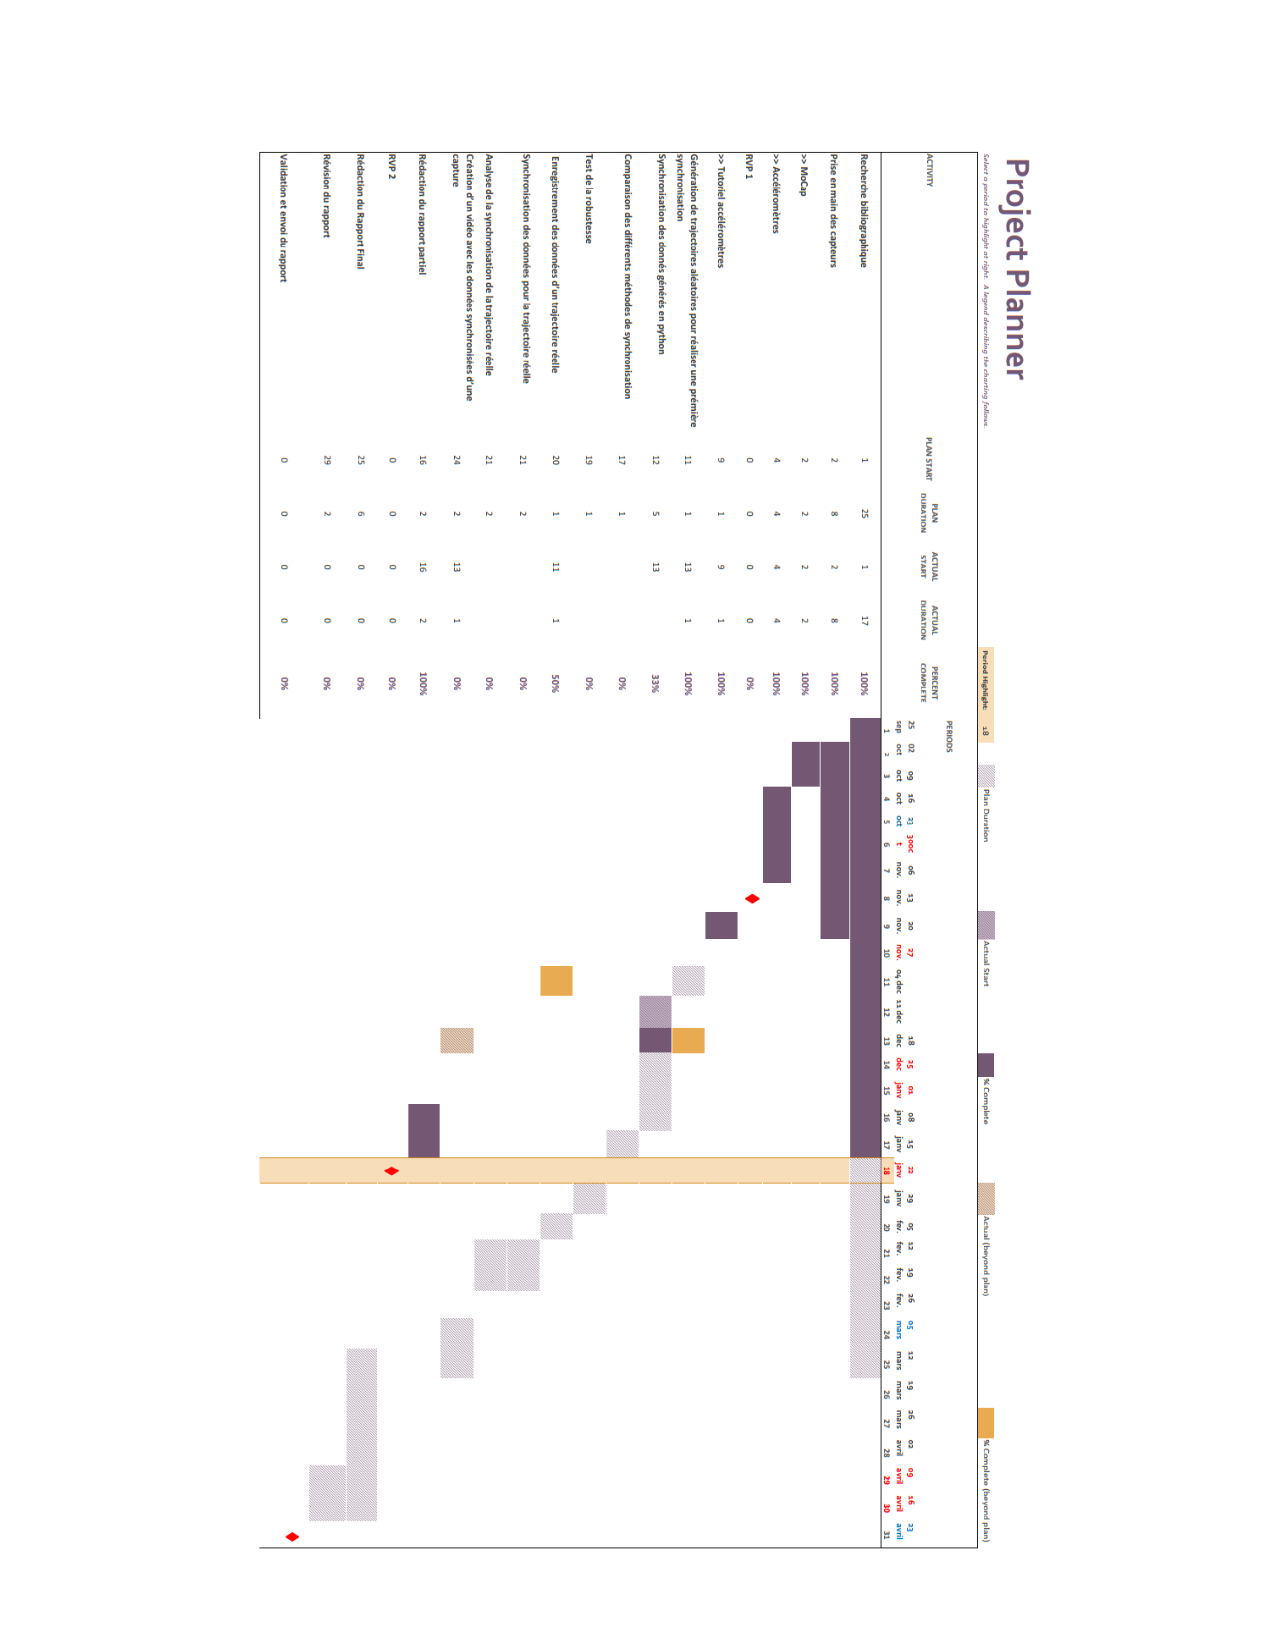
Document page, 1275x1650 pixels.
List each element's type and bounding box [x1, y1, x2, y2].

picture [232, 148, 1047, 1573]
